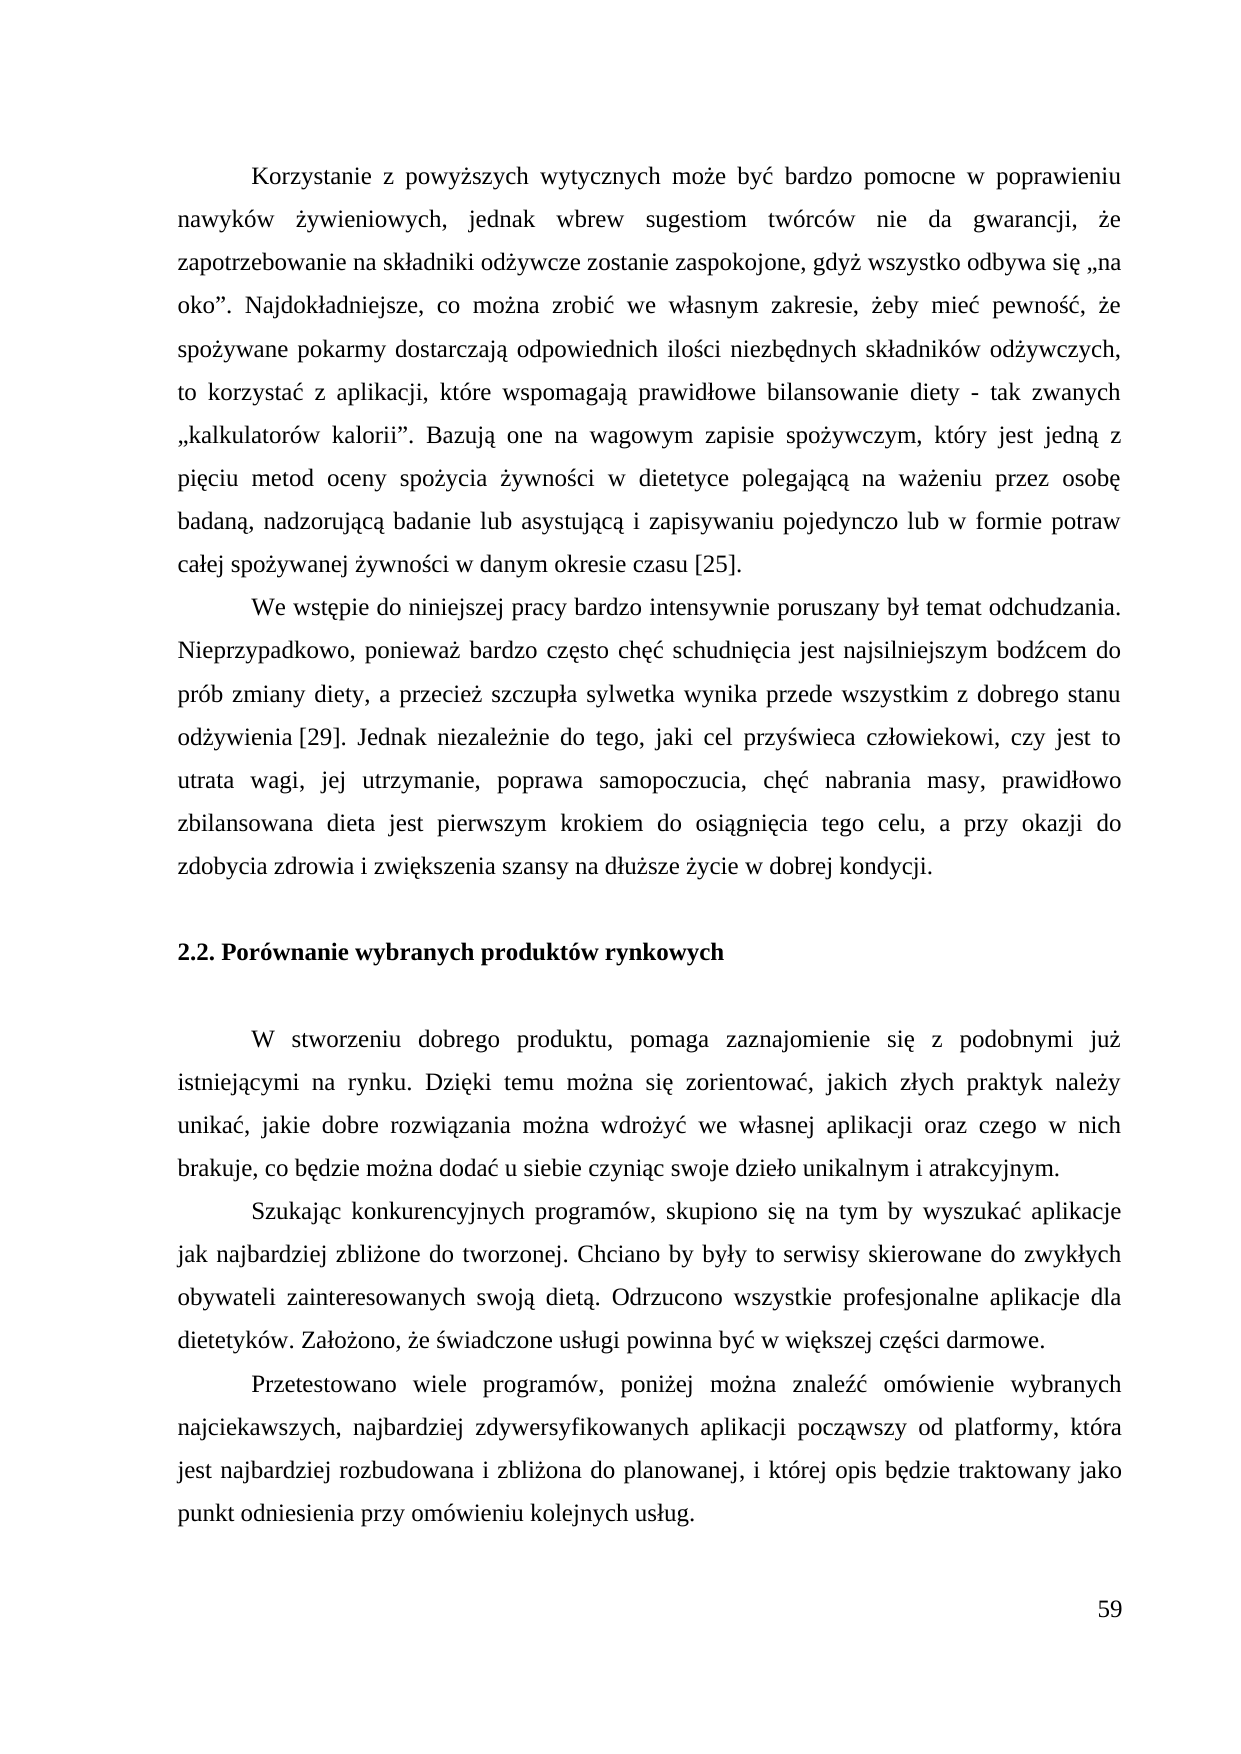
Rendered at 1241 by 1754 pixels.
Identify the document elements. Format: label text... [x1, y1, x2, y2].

subtitle 2.2. Porównanie wybranych produktów rynkowych [177, 937, 1122, 966]
text Przetestowano wiele programów, poniżej można znaleźć omówienie wybranych najciekawszych, najbardziej zdywersyfikowanych aplikacji począwszy od platformy, która jest najbardziej rozbudowana i zbliżona do planowanej, i której opis będzie traktowany jako punkt odniesienia przy omówieniu kolejnych usług. [177, 1369, 1122, 1527]
text W stworzeniu dobrego produktu, pomaga zaznajomienie się z podobnymi już istniejącymi na rynku. Dzięki temu można się zorientować, jakich złych praktyk należy unikać, jakie dobre rozwiązania można wdrożyć we własnej aplikacji oraz czego w nich brakuje, co będzie można dodać u siebie czyniąc swoje dzieło unikalnym i atrakcyjnym. [177, 1024, 1122, 1182]
text Szukając konkurencyjnych programów, skupiono się na tym by wyszukać aplikacje jak najbardziej zbliżone do tworzonej. Chciano by były to serwisy skierowane do zwykłych obywateli zainteresowanych swoją dietą. Odrzucono wszystkie profesjonalne aplikacje dla dietetyków. Założono, że świadczone usługi powinna być w większej części darmowe. [177, 1196, 1122, 1354]
text Korzystanie z powyższych wytycznych może być bardzo pomocne w poprawieniu nawyków żywieniowych, jednak wbrew sugestiom twórców nie da gwarancji, że zapotrzebowanie na składniki odżywcze zostanie zaspokojone, gdyż wszystko odbywa się „na oko”. Najdokładniejsze, co można zrobić we własnym zakresie, żeby mieć pewność, że spożywane pokarmy dostarczają odpowiednich ilości niezbędnych składników odżywczych, to korzystać z aplikacji, które wspomagają prawidłowe bilansowanie diety - tak zwanych „kalkulatorów kalorii”. Bazują one na wagowym zapisie spożywczym, który jest jedną z pięciu metod oceny spożycia żywności w dietetyce polegającą na ważeniu przez osobę badaną, nadzorującą badanie lub asystującą i zapisywaniu pojedynczo lub w formie potraw całej spożywanej żywności w danym okresie czasu [25]. [177, 161, 1122, 578]
text We wstępie do niniejszej pracy bardzo intensywnie poruszany był temat odchudzania. Nieprzypadkowo, ponieważ bardzo często chęć schudnięcia jest najsilniejszym bodźcem do prób zmiany diety, a przecież szczupła sylwetka wynika przede wszystkim z dobrego stanu odżywienia [29]. Jednak niezależnie do tego, jaki cel przyświeca człowiekowi, czy jest to utrata wagi, jej utrzymanie, poprawa samopoczucia, chęć nabrania masy, prawidłowo zbilansowana dieta jest pierwszym krokiem do osiągnięcia tego celu, a przy okazji do zdobycia zdrowia i zwiększenia szansy na dłuższe życie w dobrej kondycji. [177, 592, 1122, 880]
